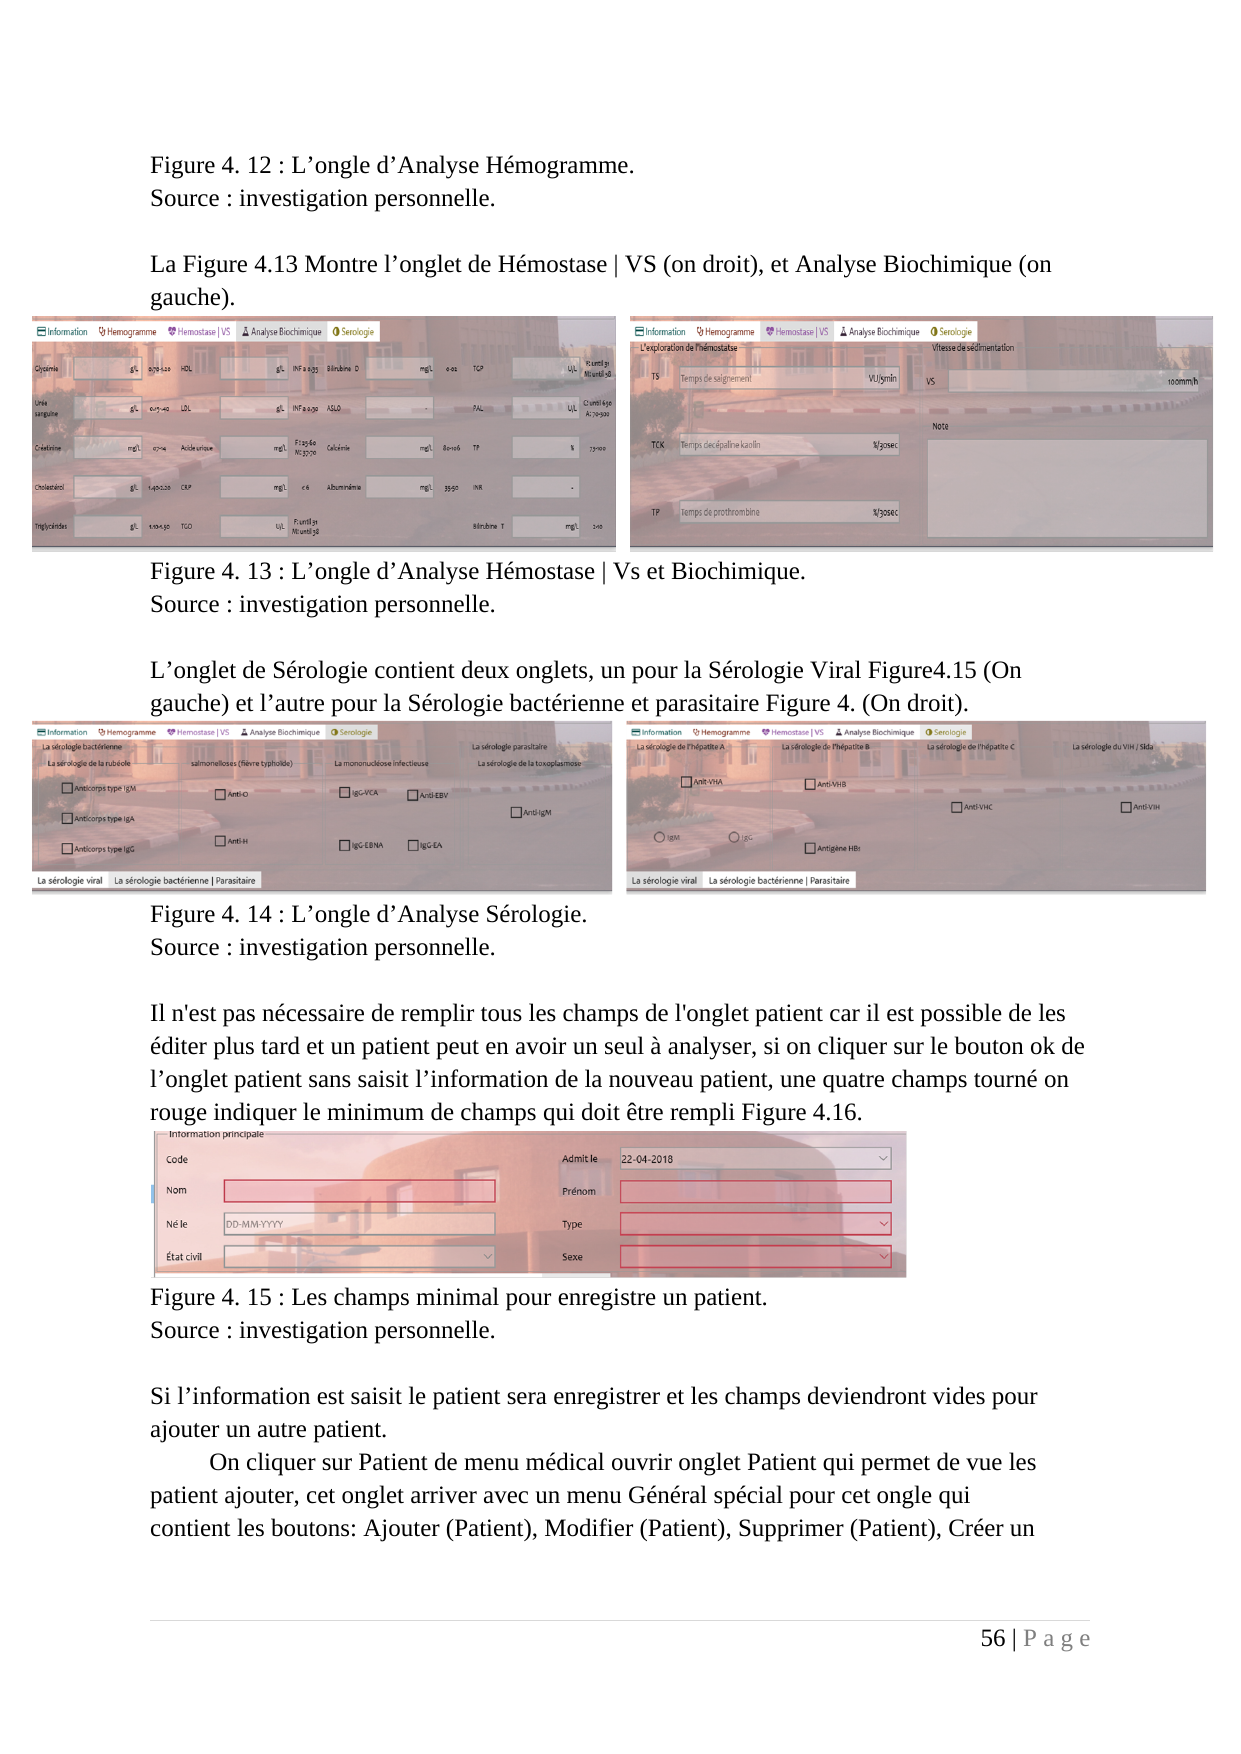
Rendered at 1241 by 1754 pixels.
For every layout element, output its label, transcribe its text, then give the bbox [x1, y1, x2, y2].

picture [31, 315, 1214, 552]
text Source : investigation personnelle. [150, 932, 1090, 961]
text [150, 1447, 1090, 1542]
text La Figure 4.13 Montre l’onglet de Hémostase | VS (on droit), et Analyse Biochimique (on gauche). [150, 249, 1090, 311]
picture [31, 720, 1207, 895]
text L’onglet de Sérologie contient deux onglets, un pour la Sérologie Viral Figure4.15 (On gauche) et l’autre pour la Sérologie bactérienne et parasitaire Figure 4. (On droit). [150, 655, 1090, 717]
text Il n'est pas nécessaire de remplir tous les champs de l'onglet patient car il est possible de les éditer plus tard et un patient peut en avoir un seul à analyser, si on cliquer sur le bouton ok de l’onglet patient sans saisit l’information de la nouveau patient, une quatre champs tourné on rouge indiquer le minimum de champs qui doit être rempli Figure 4.16. [150, 998, 1090, 1126]
text Source : investigation personnelle. [150, 1315, 1090, 1343]
text Source : investigation personnelle. [150, 183, 1090, 212]
text Si l’information est saisit le patient sera enregistrer et les champs deviendront vides pour ajouter un autre patient. [150, 1381, 1090, 1443]
picture [150, 1130, 907, 1278]
text Source : investigation personnelle. [150, 589, 1090, 617]
